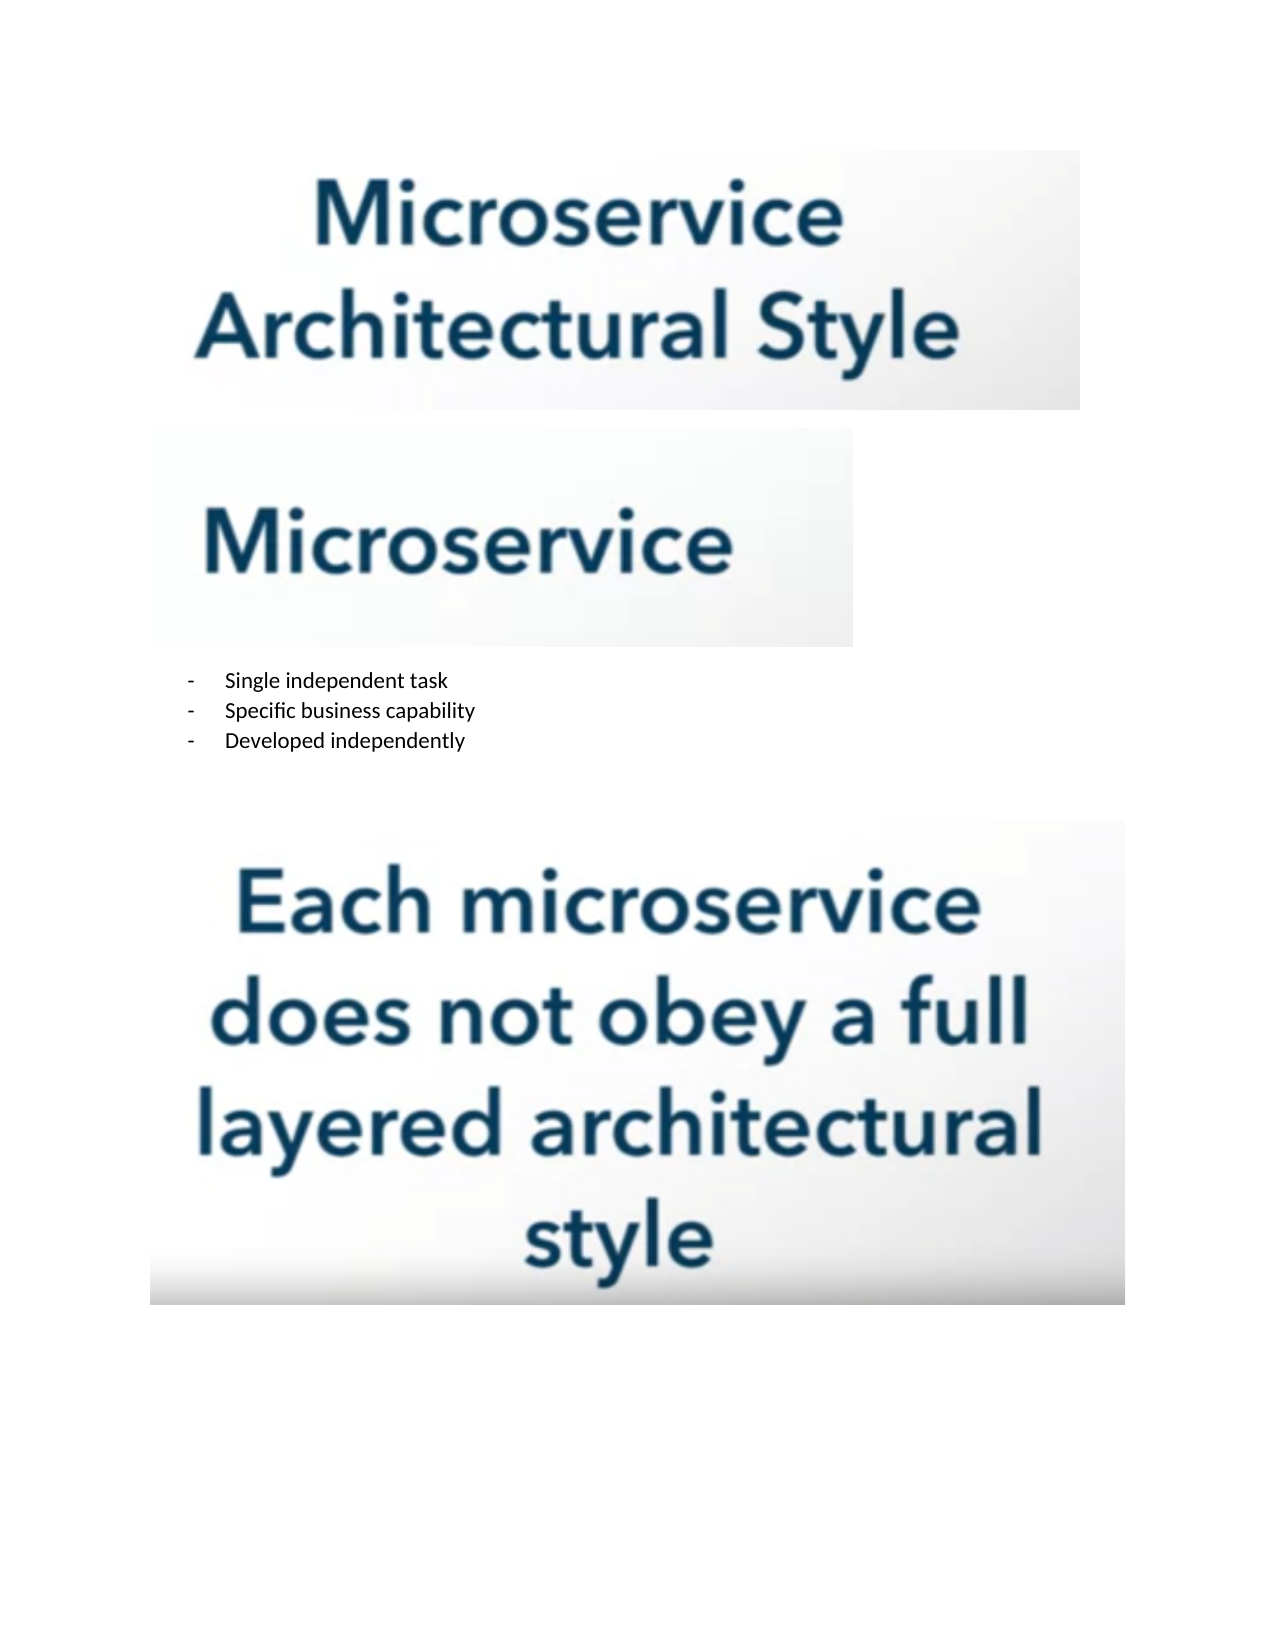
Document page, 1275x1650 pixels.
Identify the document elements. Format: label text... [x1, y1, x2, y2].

list Single independent task [187, 666, 1125, 694]
list Specific business capability [187, 696, 1125, 724]
list Developed independently [187, 726, 1125, 754]
picture [150, 820, 1125, 1305]
picture [150, 428, 854, 647]
picture [150, 150, 1080, 410]
